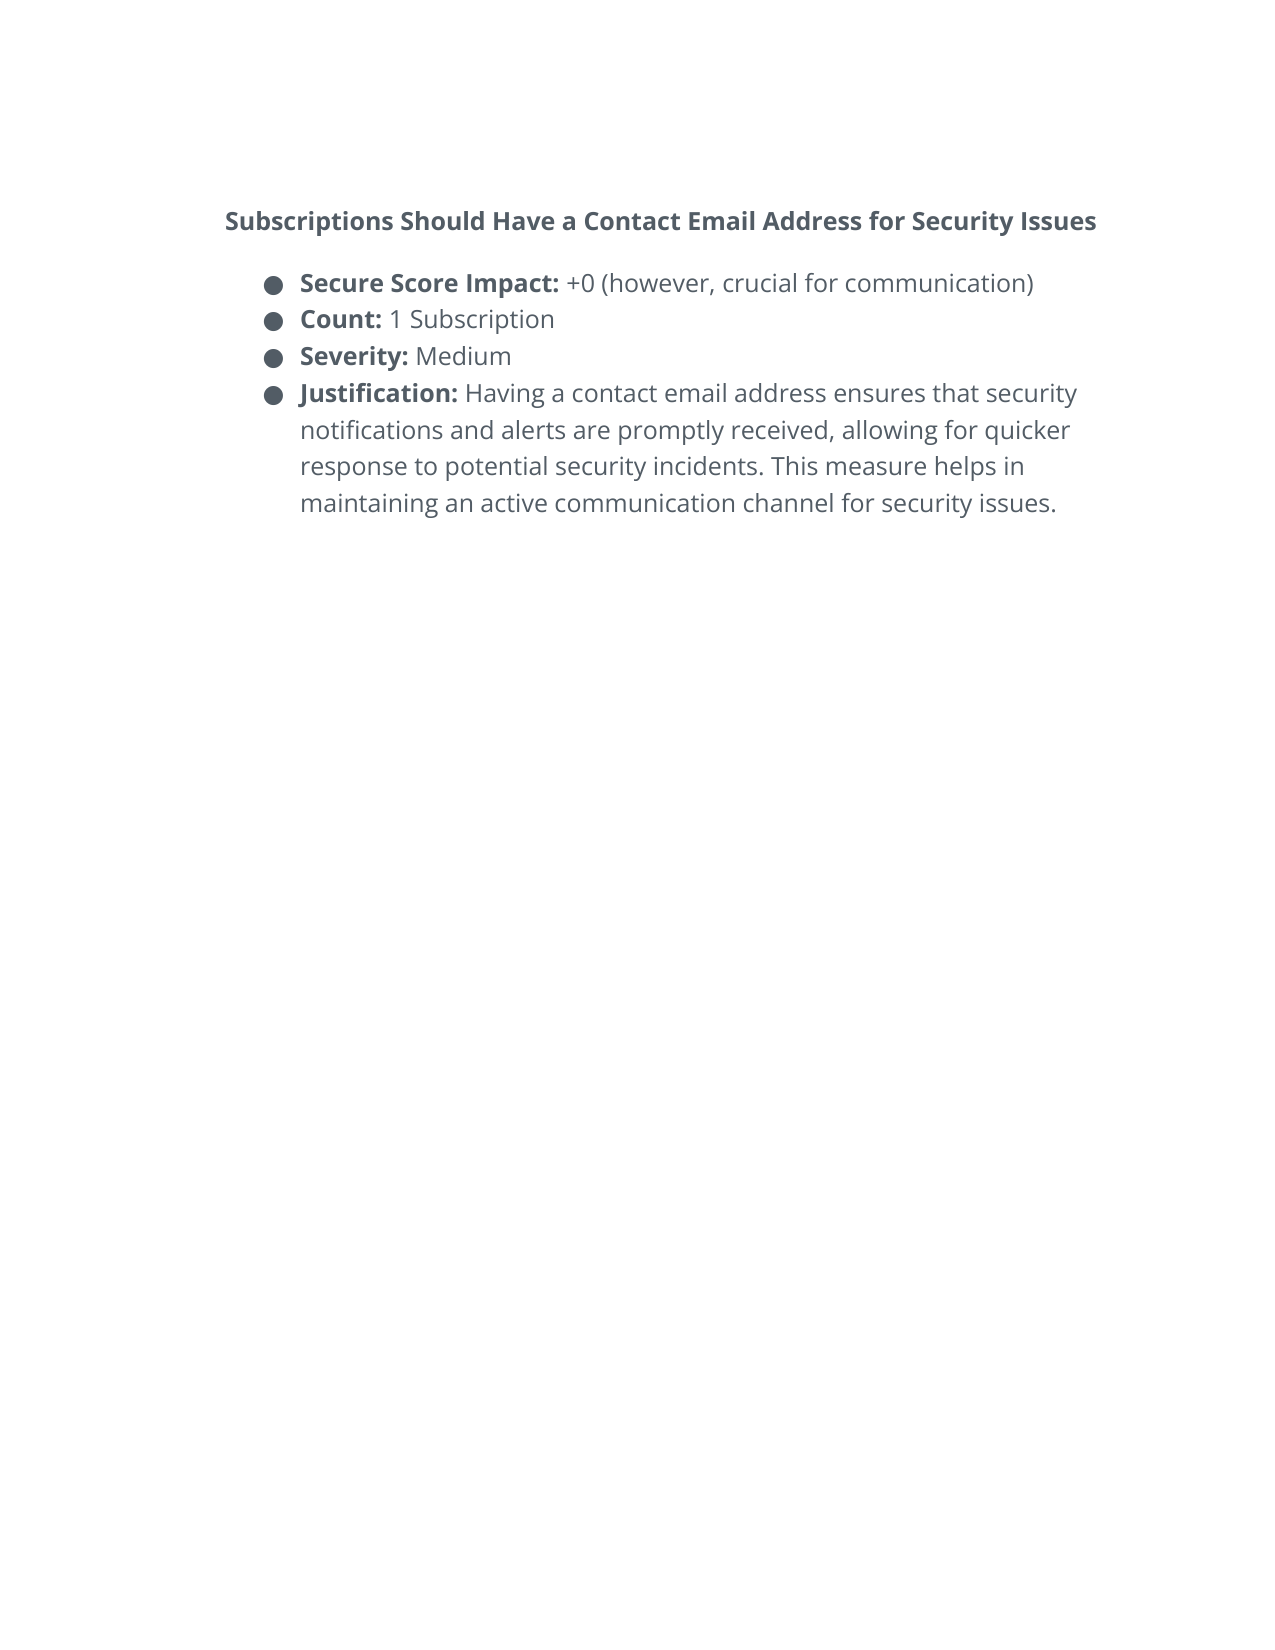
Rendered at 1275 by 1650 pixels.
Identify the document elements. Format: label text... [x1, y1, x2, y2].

list Secure Score Impact: +0 (however, crucial for communication) [262, 265, 1125, 299]
list Count: 1 Subscription [262, 302, 1125, 336]
list Justification: Having a contact email address ensures that security notifications and alerts are promptly received, allowing for quicker response to potential security incidents. This measure helps in maintaining an active communication channel for security issues. [262, 376, 1125, 520]
text Subscriptions Should Have a Contact Email Address for Security Issues [225, 203, 1125, 237]
list Severity: Medium [262, 339, 1125, 373]
